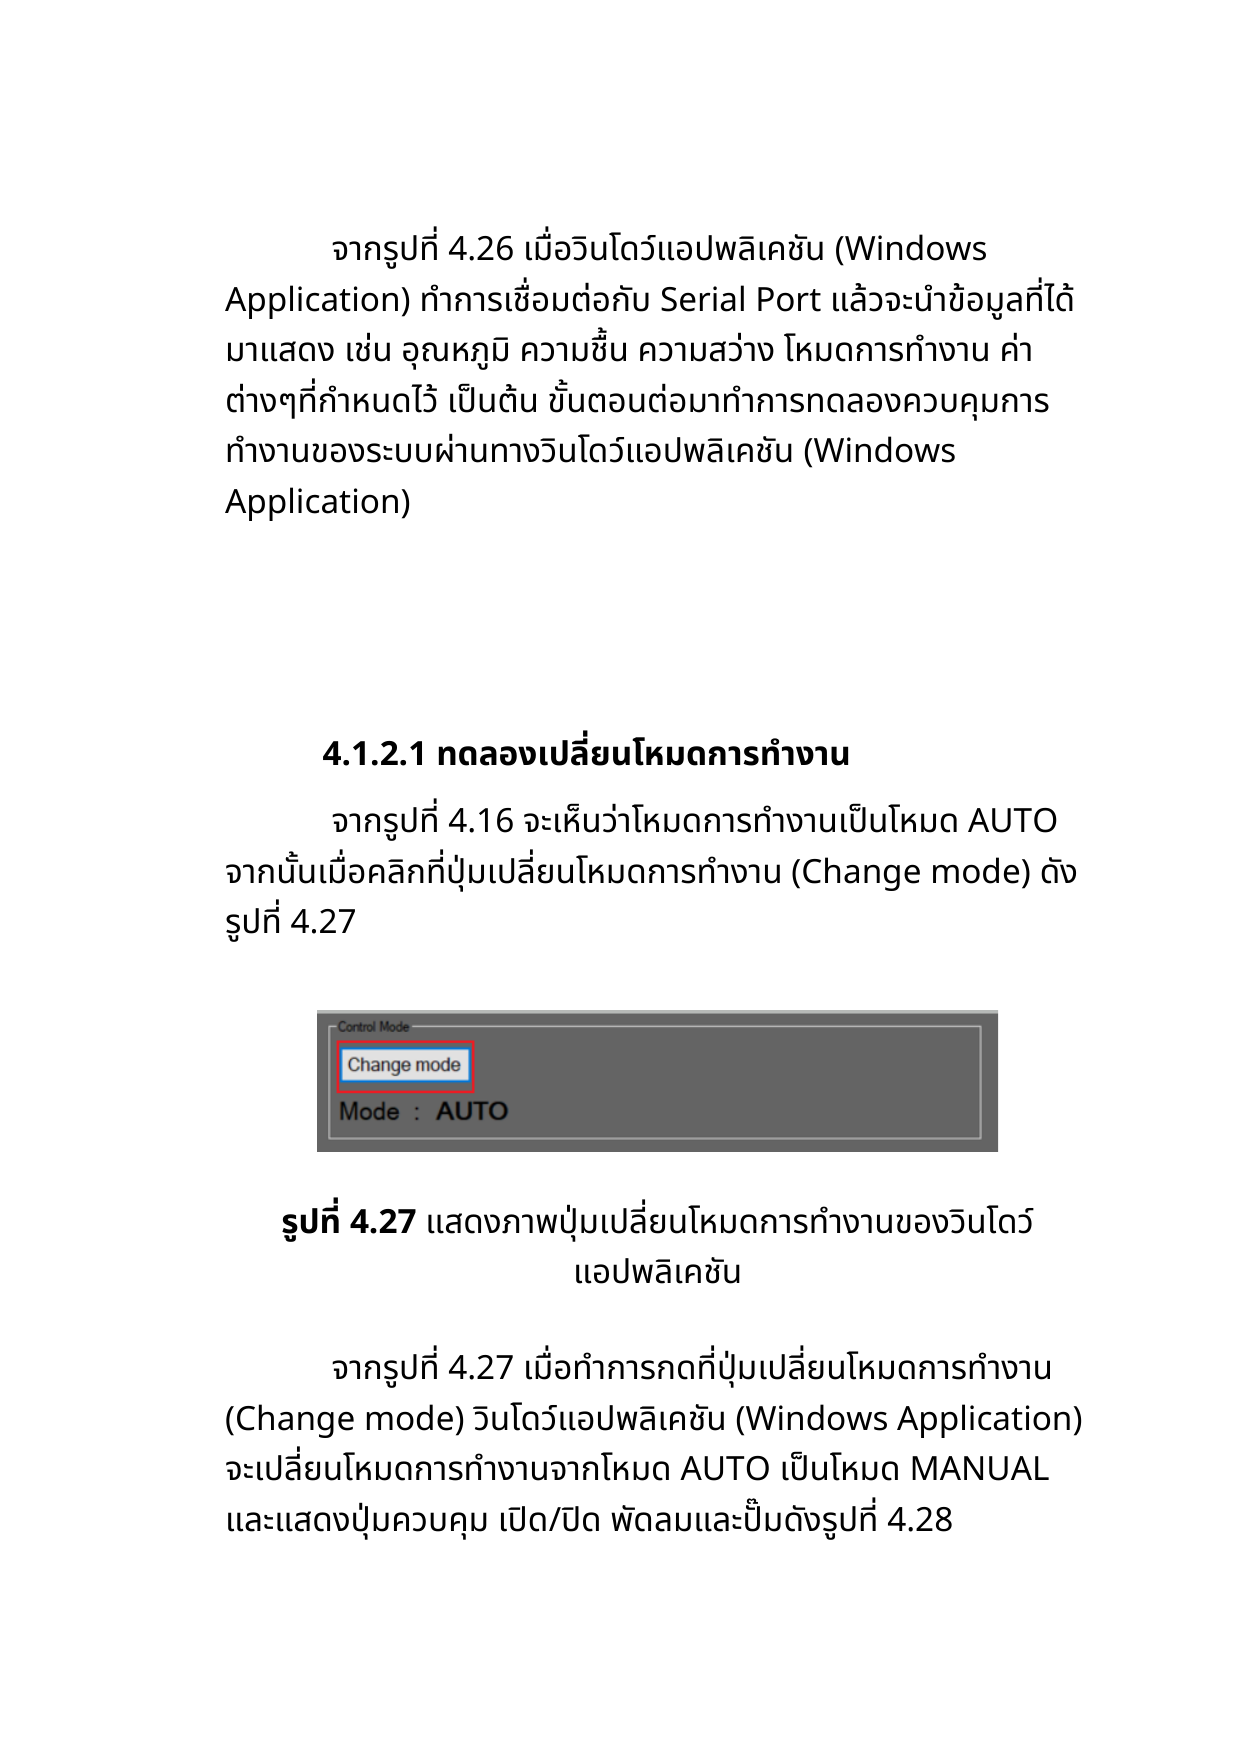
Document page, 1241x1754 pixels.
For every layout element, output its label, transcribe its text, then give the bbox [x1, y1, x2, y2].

list จากรูปที่ 4.16 จะเห็นว่าโหมดการทำงานเป็นโหมด AUTO จากนั้นเมื่อคลิกที่ปุ่มเปลี่ยนโหมดการทำงาน (Change mode) ดังรูปที่ 4.27 [225, 797, 1090, 949]
text 4.1.2.1 ทดลองเปลี่ยนโหมดการทำงาน [225, 729, 1090, 780]
picture [317, 1010, 999, 1152]
text จากรูปที่ 4.26 เมื่อวินโดว์แอปพลิเคชัน (Windows Application) ทำการเชื่อมต่อกับ Serial Port แล้วจะนำข้อมูลที่ได้มาแสดง เช่น อุณหภูมิ ความชื้น ความสว่าง โหมดการทำงาน ค่าต่างๆที่กำหนดไว้ เป็นต้น ขั้นตอนต่อมาทำการทดลองควบคุมการทำงานของระบบผ่านทางวินโดว์แอปพลิเคชัน (Windows Application) [225, 225, 1090, 523]
list จากรูปที่ 4.27 เมื่อทำการกดที่ปุ่มเปลี่ยนโหมดการทำงาน (Change mode) วินโดว์แอปพลิเคชัน (Windows Application) จะเปลี่ยนโหมดการทำงานจากโหมด AUTO เป็นโหมด MANUAL และแสดงปุ่มควบคุม เปิด/ปิด พัดลมและปั๊มดังรูปที่ 4.28 [225, 1344, 1090, 1546]
table_header รูปที่ 4.27 แสดงภาพปุ่มเปลี่ยนโหมดการทำงานของวินโดว์แอปพลิเคชัน [225, 1011, 1090, 1298]
